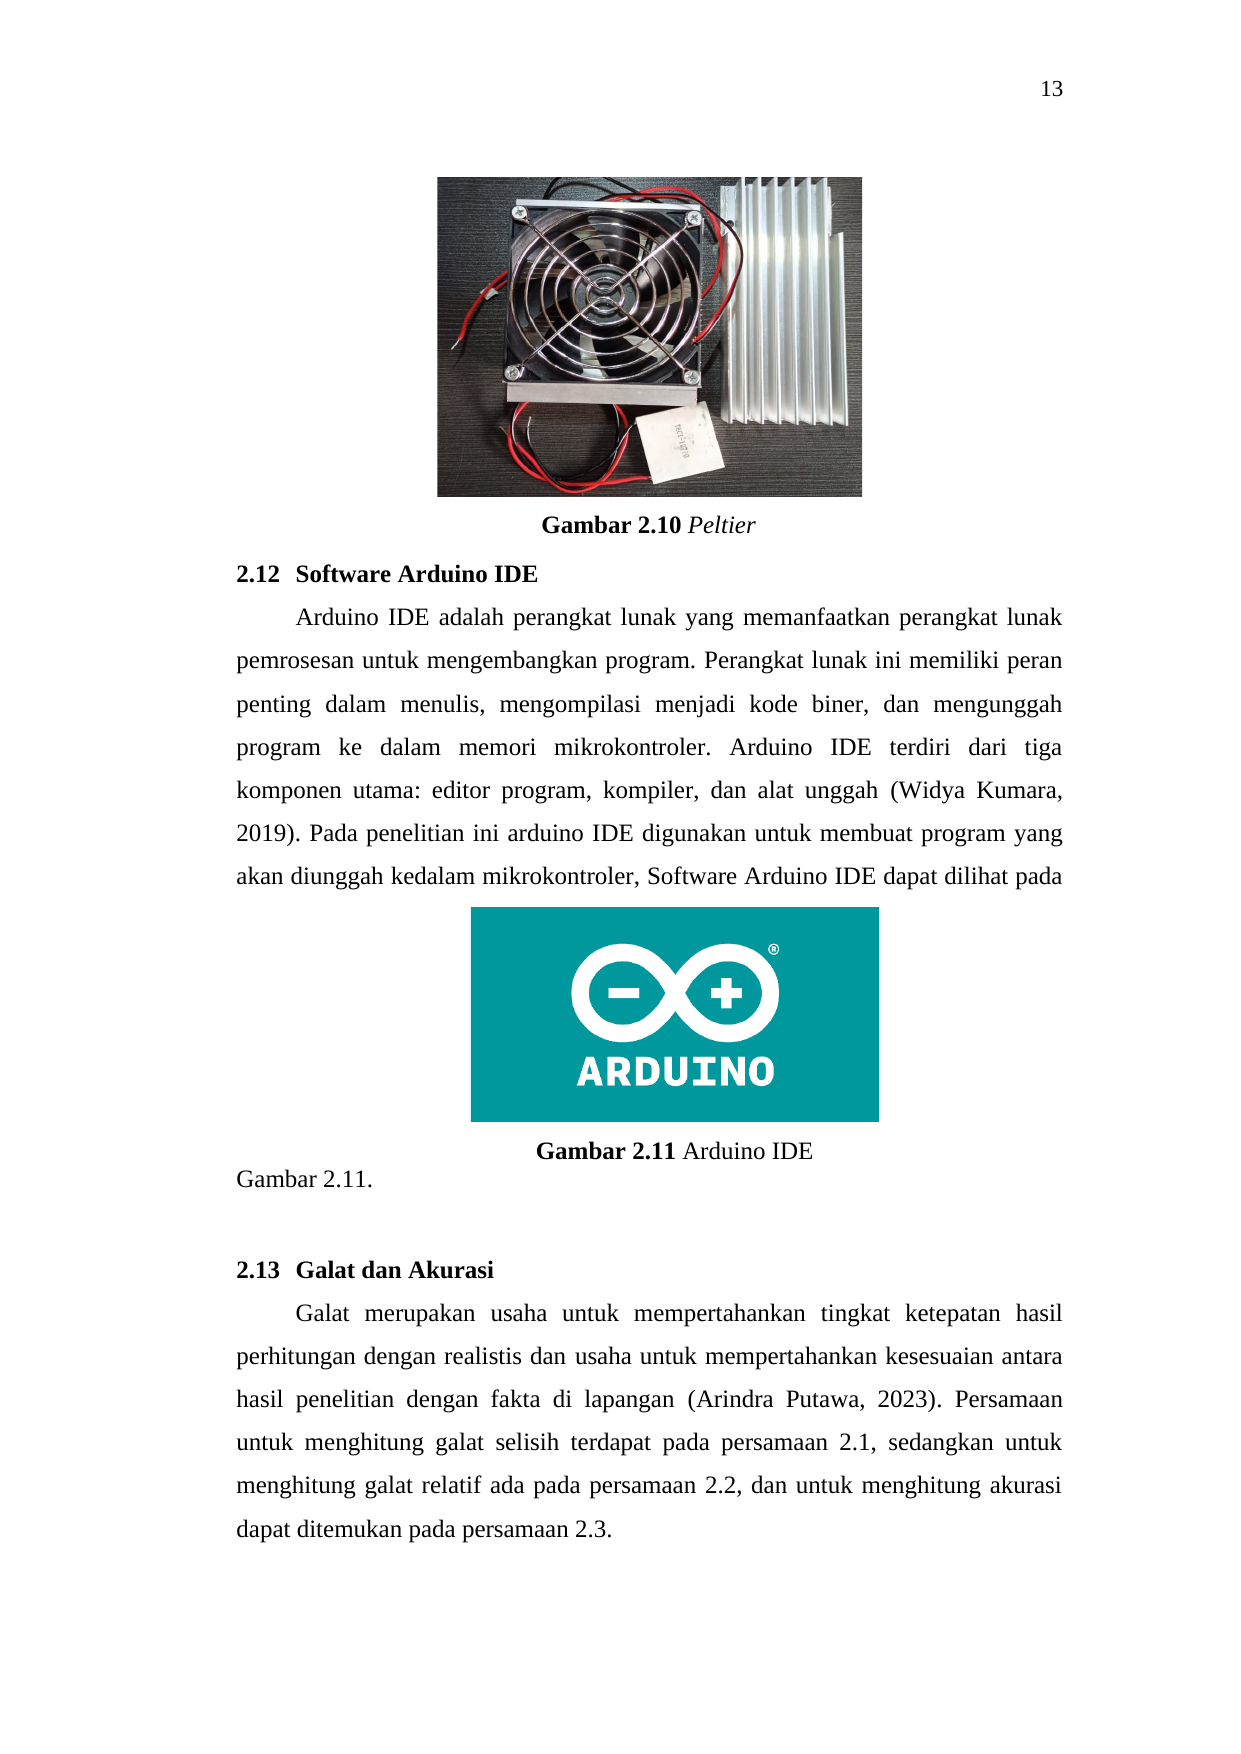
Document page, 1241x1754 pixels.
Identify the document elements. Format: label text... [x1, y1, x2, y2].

subtitle Galat dan Akurasi [236, 1255, 1063, 1284]
text Galat merupakan usaha untuk mempertahankan tingkat ketepatan hasil perhitungan dengan realistis dan usaha untuk mempertahankan kesesuaian antara hasil penelitian dengan fakta di lapangan (Arindra Putawa, 2023). Persamaan untuk menghitung galat selisih terdapat pada persamaan 2.1, sedangkan untuk menghitung galat relatif ada pada persamaan 2.2, dan untuk menghitung akurasi dapat ditemukan pada persamaan 2.3. [236, 1298, 1063, 1542]
picture [470, 907, 880, 1122]
picture [437, 177, 863, 497]
text Arduino IDE adalah perangkat lunak yang memanfaatkan perangkat lunak pemrosesan untuk mengembangkan program. Perangkat lunak ini memiliki peran penting dalam menulis, mengompilasi menjadi kode biner, dan mengunggah program ke dalam memori mikrokontroler. Arduino IDE terdiri dari tiga komponen utama: editor program, kompiler, dan alat unggah (Widya Kumara, 2019). Pada penelitian ini arduino IDE digunakan untuk membuat program yang akan diunggah kedalam mikrokontroler, Software Arduino IDE dapat dilihat pada Gambar 2.11. [236, 602, 1063, 1193]
subtitle Software Arduino IDE [236, 559, 1063, 588]
